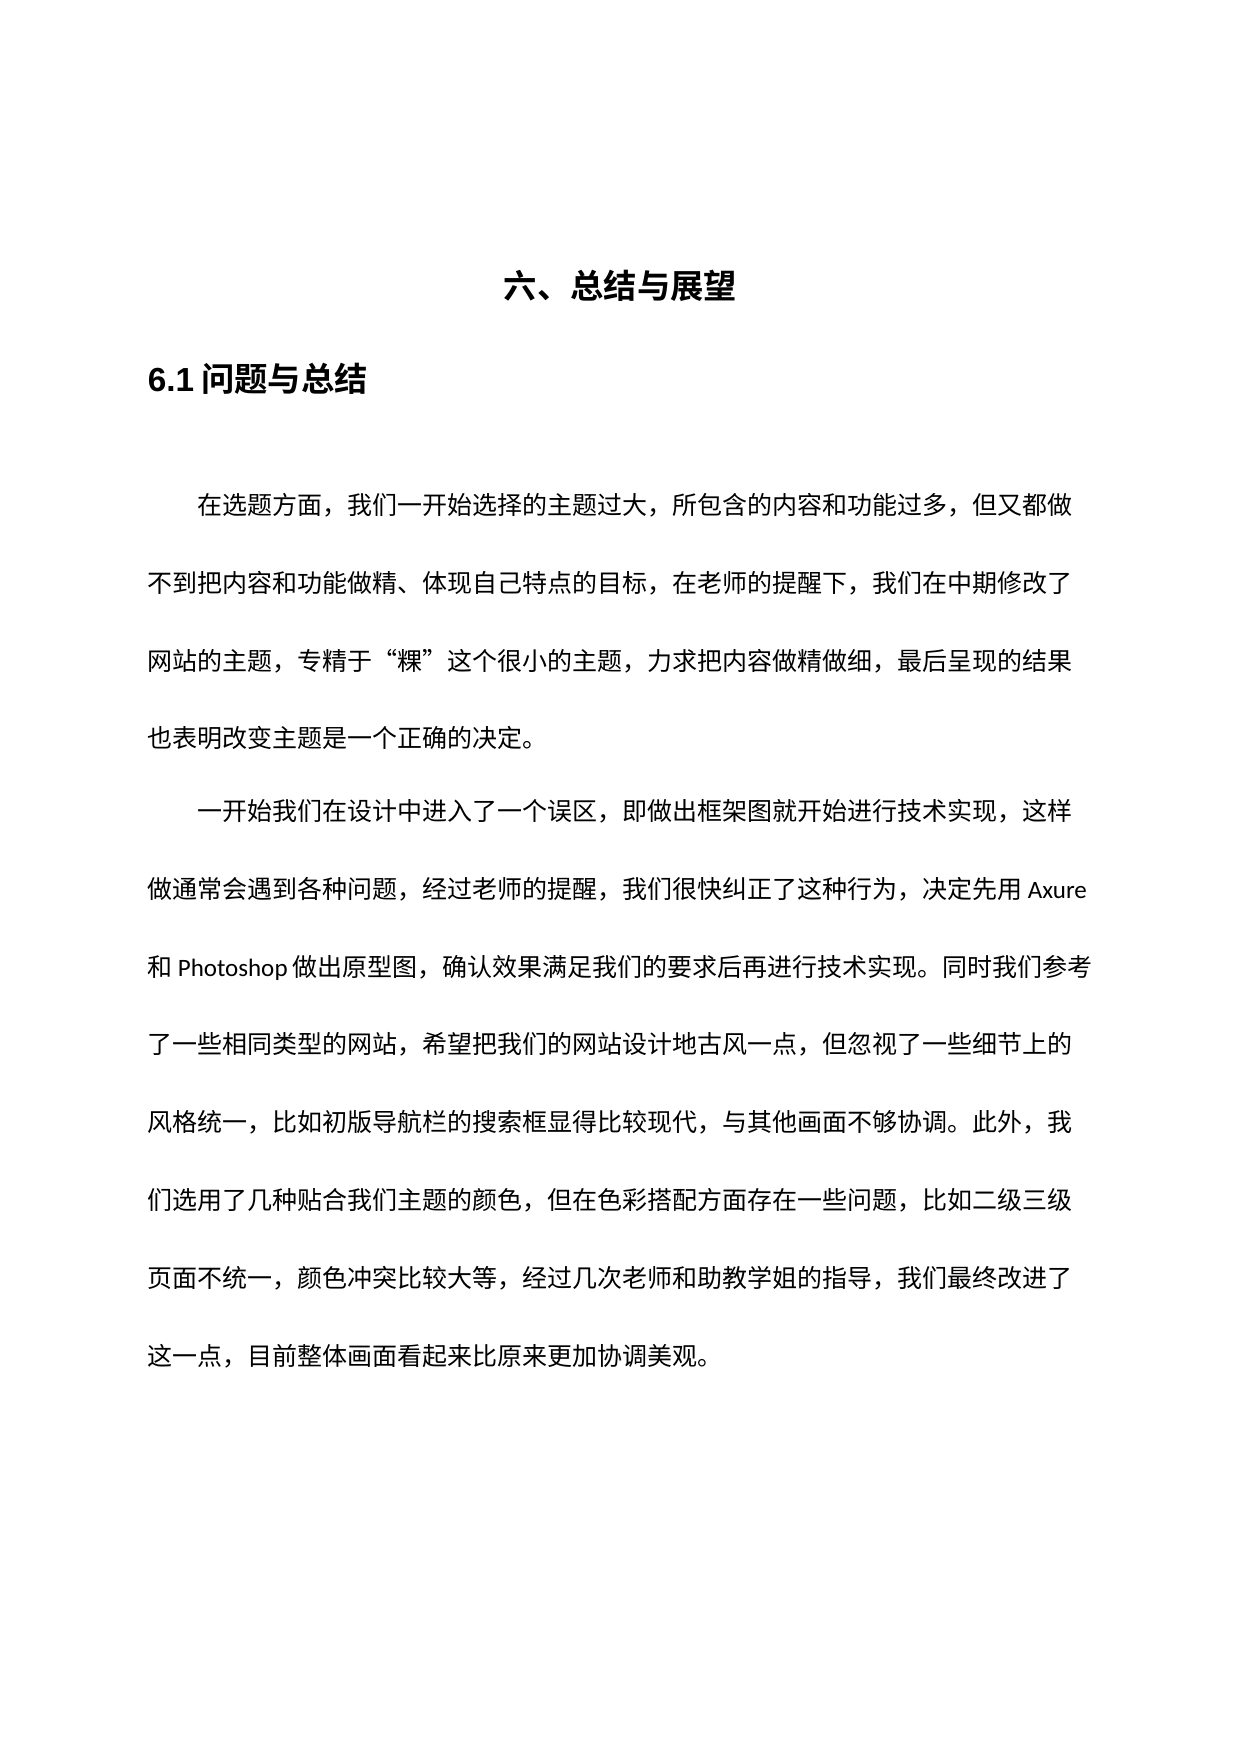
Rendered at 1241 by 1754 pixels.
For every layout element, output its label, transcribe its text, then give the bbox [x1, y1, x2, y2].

subtitle 6.1问题与总结 [148, 344, 1092, 409]
text 一开始我们在设计中进入了一个误区，即做出框架图就开始进行技术实现，这样做通常会遇到各种问题，经过老师的提醒，我们很快纠正了这种行为，决定先用Axure和Photoshop做出原型图，确认效果满足我们的要求后再进行技术实现。同时我们参考了一些相同类型的网站，希望把我们的网站设计地古风一点，但忽视了一些细节上的风格统一，比如初版导航栏的搜索框显得比较现代，与其他画面不够协调。此外，我们选用了几种贴合我们主题的颜色，但在色彩搭配方面存在一些问题，比如二级三级页面不统一，颜色冲突比较大等，经过几次老师和助教学姐的指导，我们最终改进了这一点，目前整体画面看起来比原来更加协调美观。 [148, 777, 1092, 1387]
text 在选题方面，我们一开始选择的主题过大，所包含的内容和功能过多，但又都做不到把内容和功能做精、体现自己特点的目标，在老师的提醒下，我们在中期修改了网站的主题，专精于“粿”这个很小的主题，力求把内容做精做细，最后呈现的结果也表明改变主题是一个正确的决定。 [148, 471, 1092, 769]
title 六、总结与展望 [148, 252, 1092, 317]
